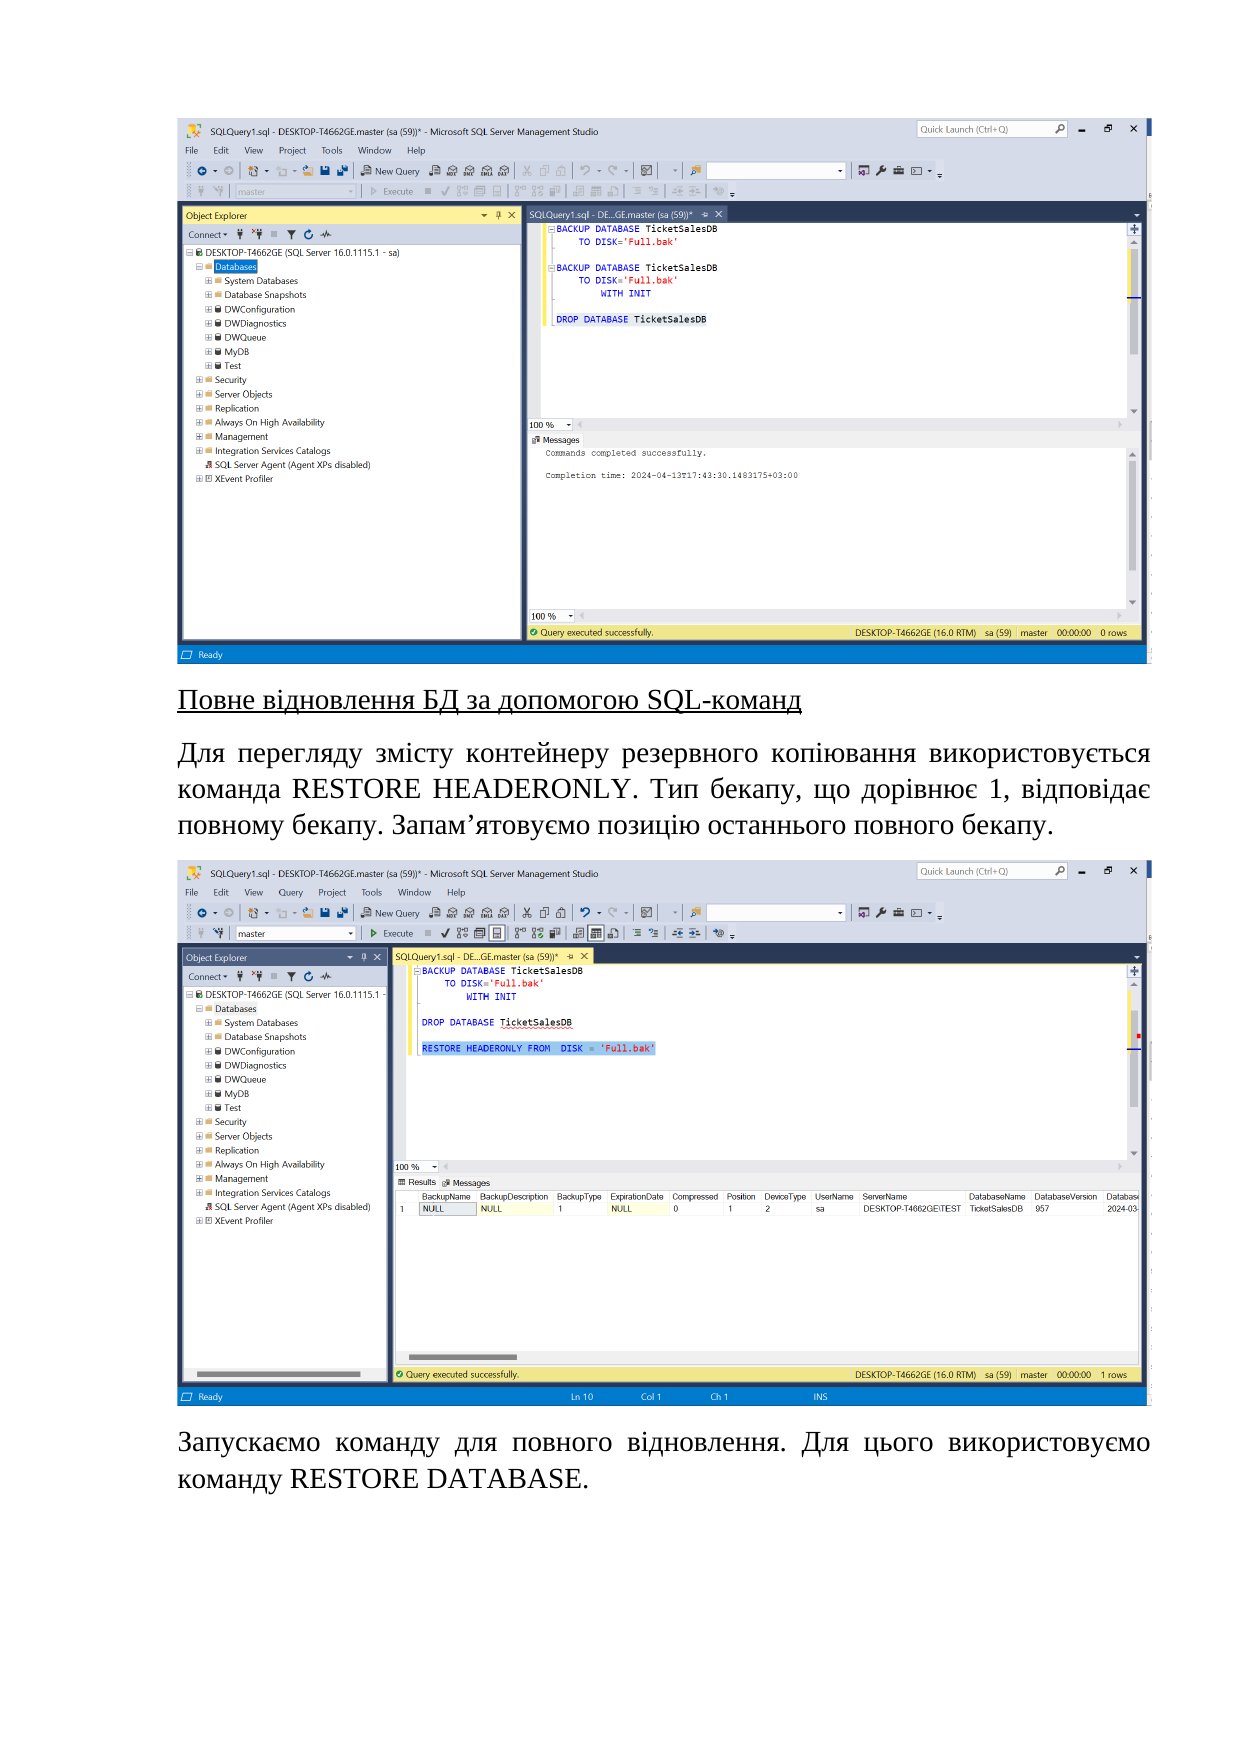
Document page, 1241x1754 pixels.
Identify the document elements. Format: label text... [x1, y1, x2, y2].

picture [177, 118, 1152, 664]
text Повне відновлення БД за допомогою SQL-команд [177, 682, 1152, 716]
text Для перегляду змісту контейнеру резервного копіювання використовується команда RESTORE HEADERONLY. Тип бекапу, що дорівнює 1, відповідає повному бекапу. Запам’ятовуємо позицію останнього повного бекапу. [177, 735, 1152, 841]
picture [177, 860, 1152, 1406]
text Запускаємо команду для повного відновлення. Для цього використовуємо команду RESTORE DATABASE. [177, 1424, 1152, 1494]
